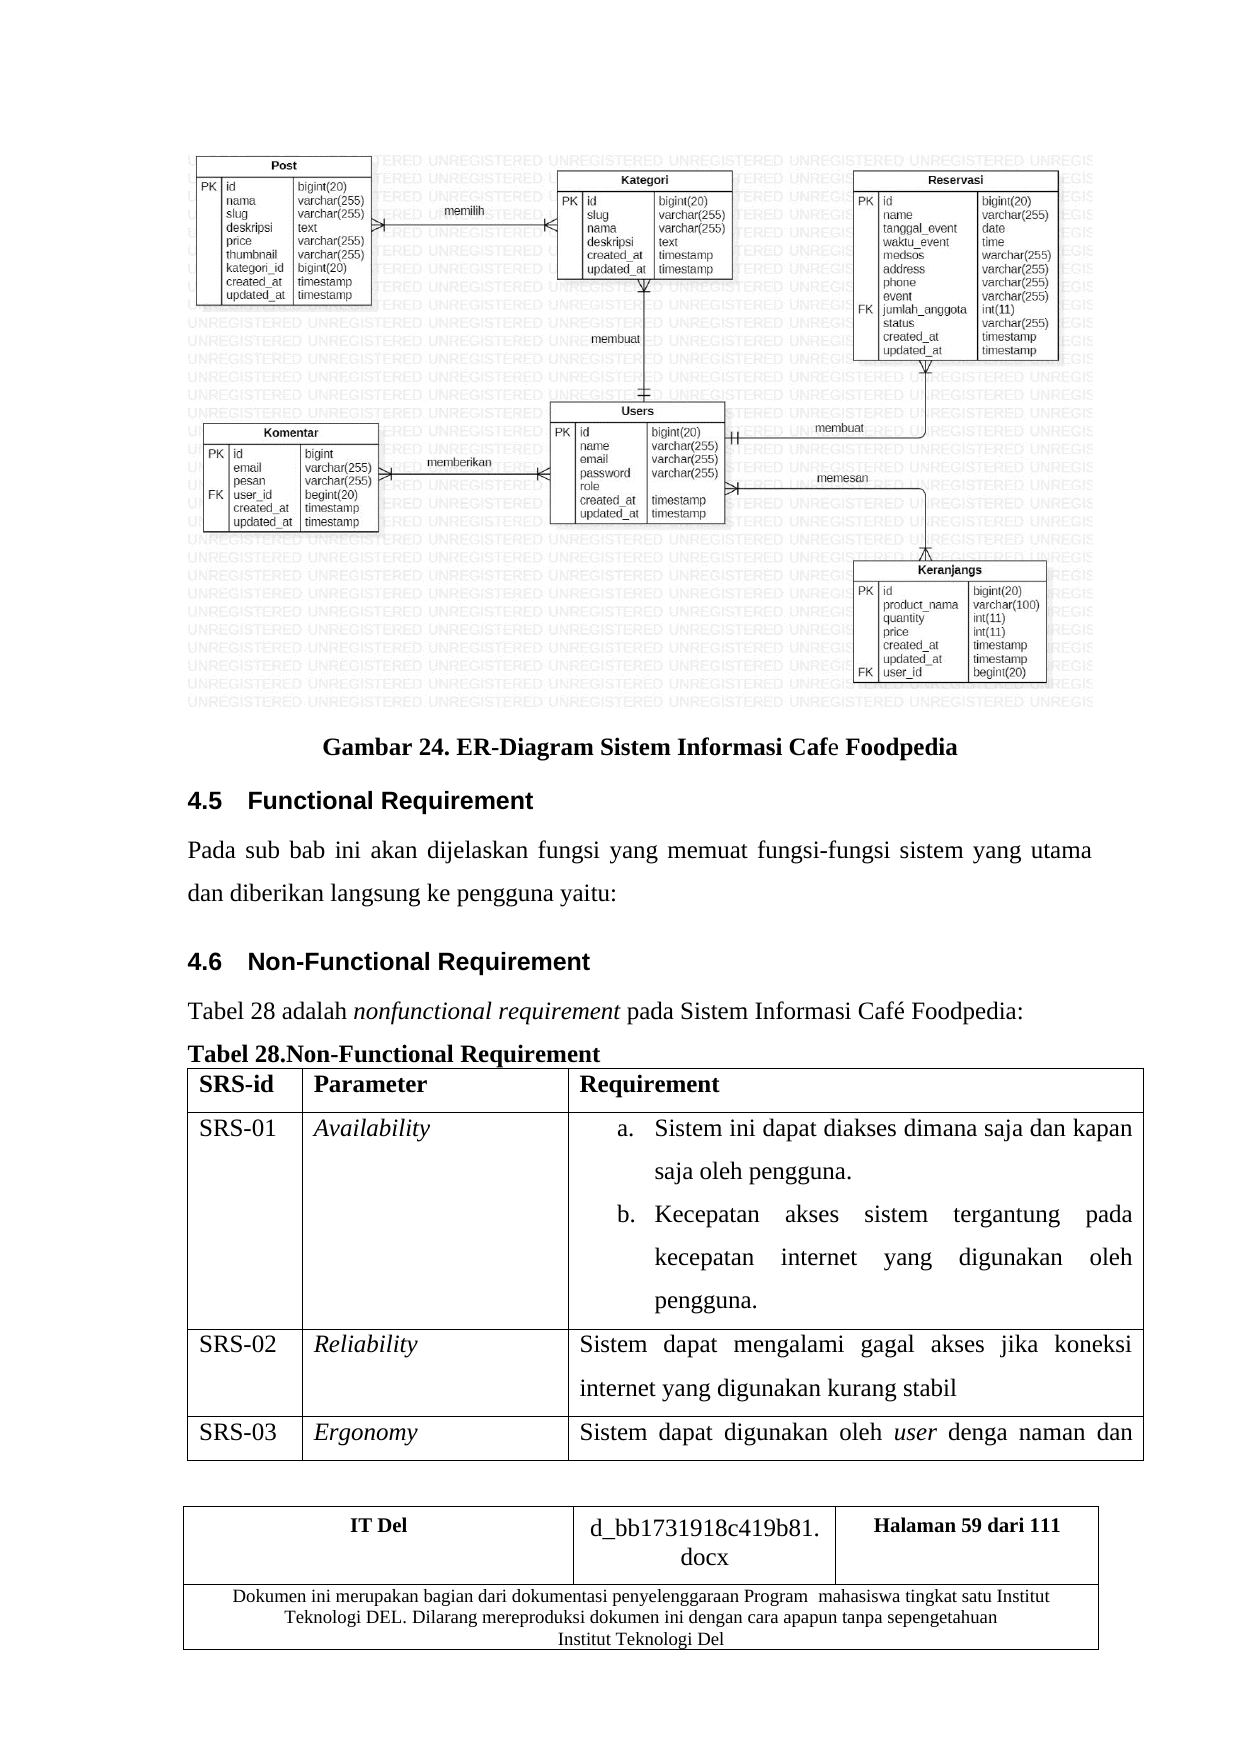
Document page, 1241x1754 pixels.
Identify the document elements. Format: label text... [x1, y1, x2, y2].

table_cell Reliability [303, 1330, 568, 1416]
table_cell Sistem ini dapat diakses dimana saja dan kapan saja oleh pengguna. Kecepatan akses sistem tergantung pada kecepatan internet yang digunakan oleh pengguna. [569, 1113, 1143, 1328]
table_header SRS-id [188, 1069, 302, 1112]
table_cell SRS-02 [188, 1330, 302, 1416]
table_cell SRS-03 [188, 1417, 302, 1460]
text Gambar 24. ER-Diagram Sistem Informasi Cafe Foodpedia [187, 732, 1092, 761]
table_header Requirement [569, 1069, 1143, 1112]
subtitle Functional Requirement [187, 786, 1092, 815]
text Tabel 28 adalah nonfunctional requirement pada Sistem Informasi Café Foodpedia: [187, 996, 1092, 1025]
table_header Parameter [303, 1069, 568, 1112]
table_cell SRS-01 [188, 1113, 302, 1328]
table_cell Availability [303, 1113, 568, 1328]
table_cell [569, 1417, 1143, 1460]
text Tabel 28.Non-Functional Requirement [187, 1039, 1092, 1068]
picture [187, 147, 1093, 718]
text Pada sub bab ini akan dijelaskan fungsi yang memuat fungsi-fungsi sistem yang utama dan diberikan langsung ke pengguna yaitu: [187, 835, 1092, 907]
subtitle Non-Functional Requirement [187, 947, 1092, 975]
table_cell Ergonomy [303, 1417, 568, 1460]
table_cell Sistem dapat mengalami gagal akses jika koneksi internet yang digunakan kurang stabil [569, 1330, 1143, 1416]
